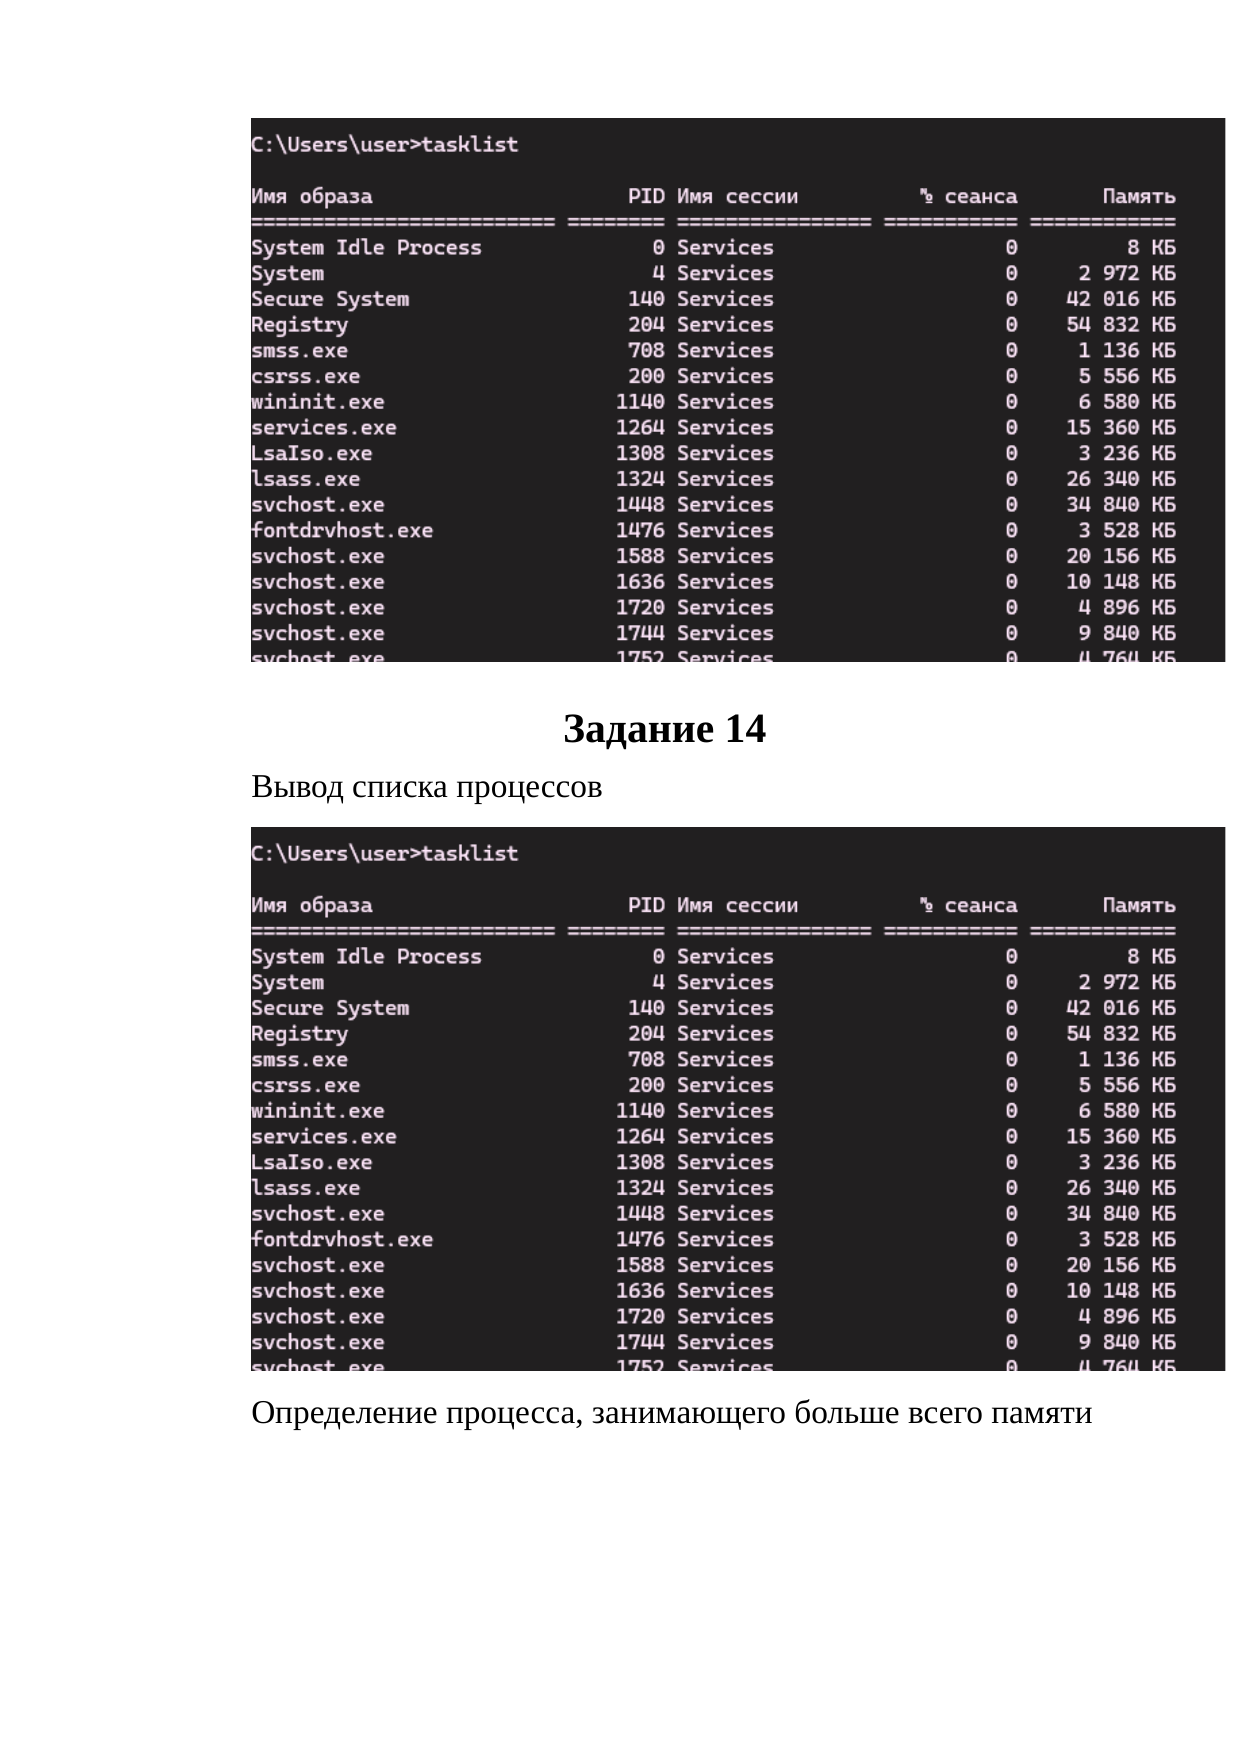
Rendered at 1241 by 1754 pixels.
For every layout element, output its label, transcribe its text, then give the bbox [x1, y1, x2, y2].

text Задание 14 [177, 703, 1152, 751]
picture [251, 827, 1226, 1371]
text Вывод списка процессов [251, 767, 1152, 805]
text Определение процесса, занимающего больше всего памяти [251, 1392, 1152, 1430]
picture [251, 118, 1226, 662]
